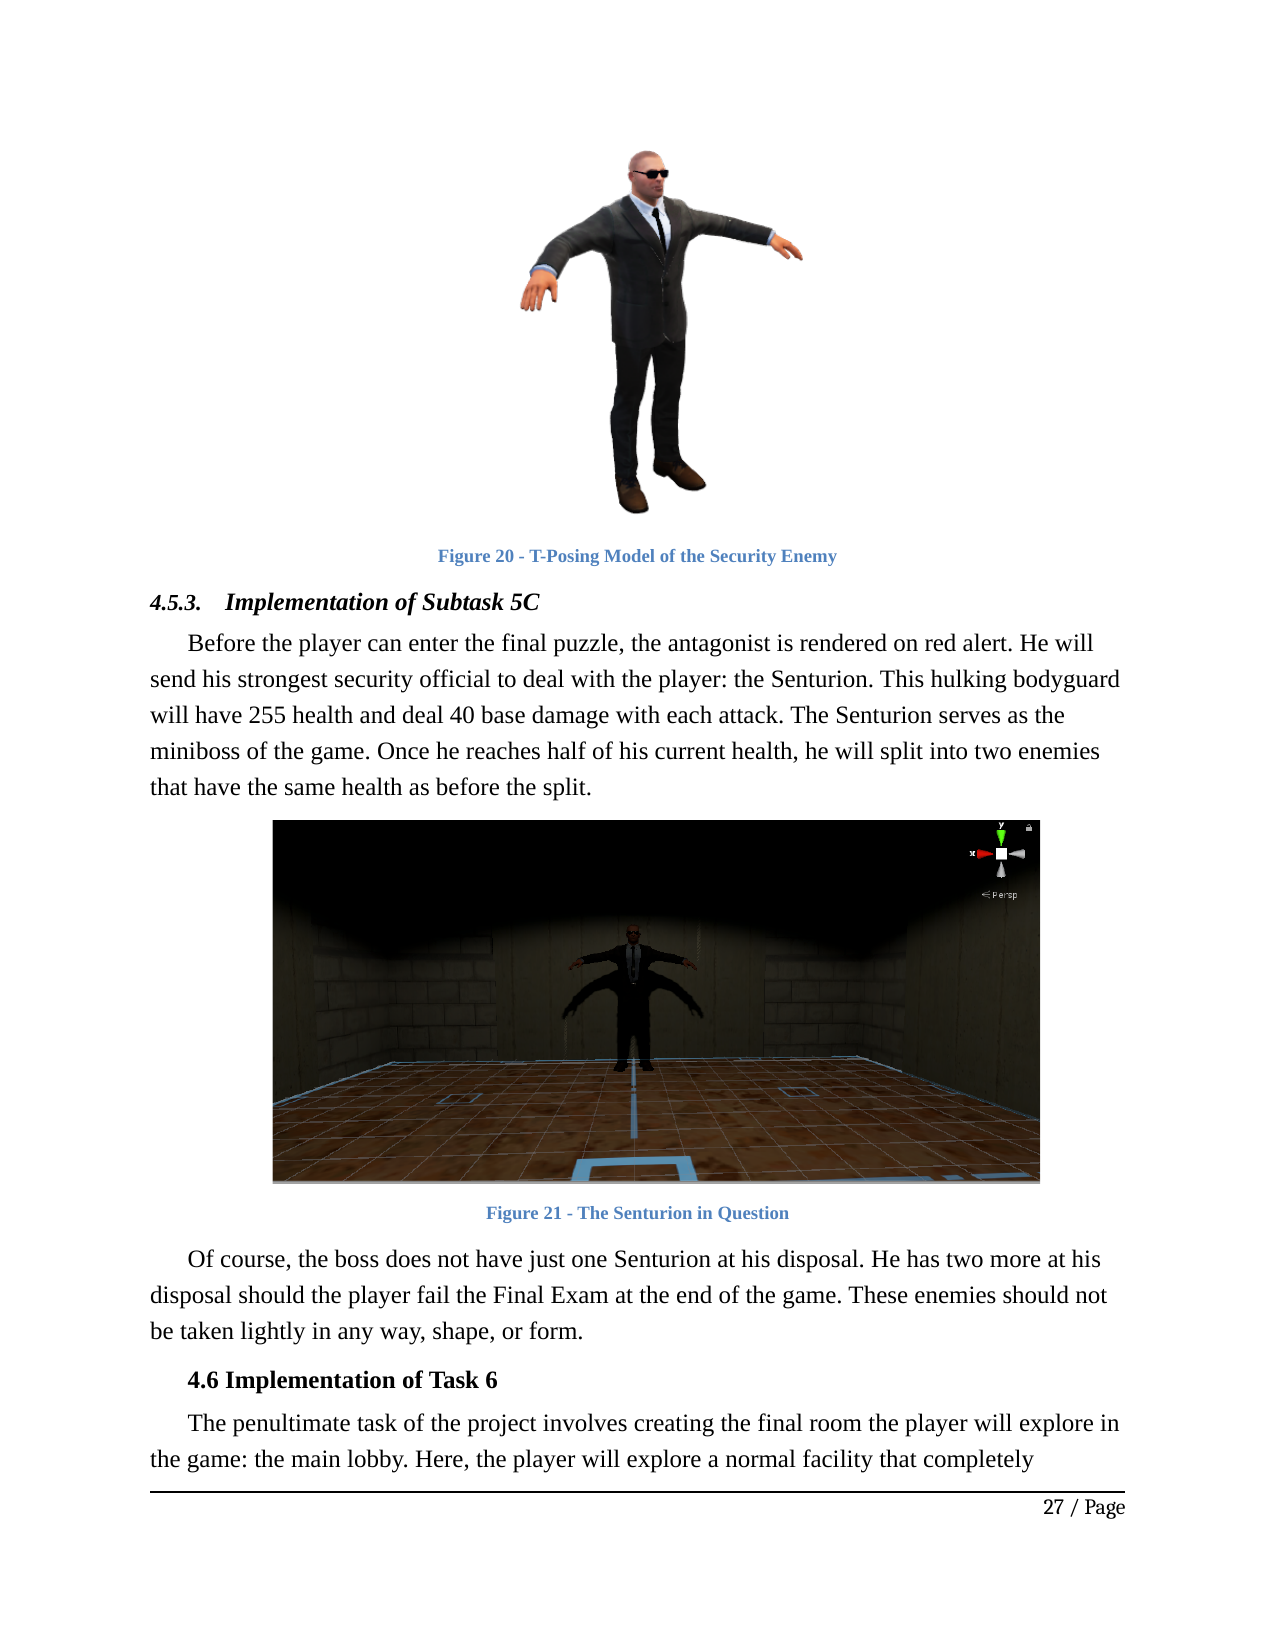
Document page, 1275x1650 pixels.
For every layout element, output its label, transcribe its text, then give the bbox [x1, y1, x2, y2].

text Before the player can enter the final puzzle, the antagonist is rendered on red alert. He will send his strongest security official to deal with the player: the Senturion. This hulking bodyguard will have 255 health and deal 40 base damage with each attack. The Senturion serves as the miniboss of the game. Once he reaches half of his current health, he will split into two enemies that have the same health as before the split. [150, 628, 1125, 801]
text Of course, the boss does not have just one Senturion at his disposal. He has two more at his disposal should the player fail the Final Exam at the end of the game. These enemies should not be taken lightly in any way, shape, or form. [150, 1244, 1125, 1345]
subtitle Implementation of Subtask 5C [150, 587, 1125, 616]
subtitle Implementation of Task 6 [187, 1365, 1125, 1394]
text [150, 1408, 1125, 1473]
picture [505, 150, 808, 526]
